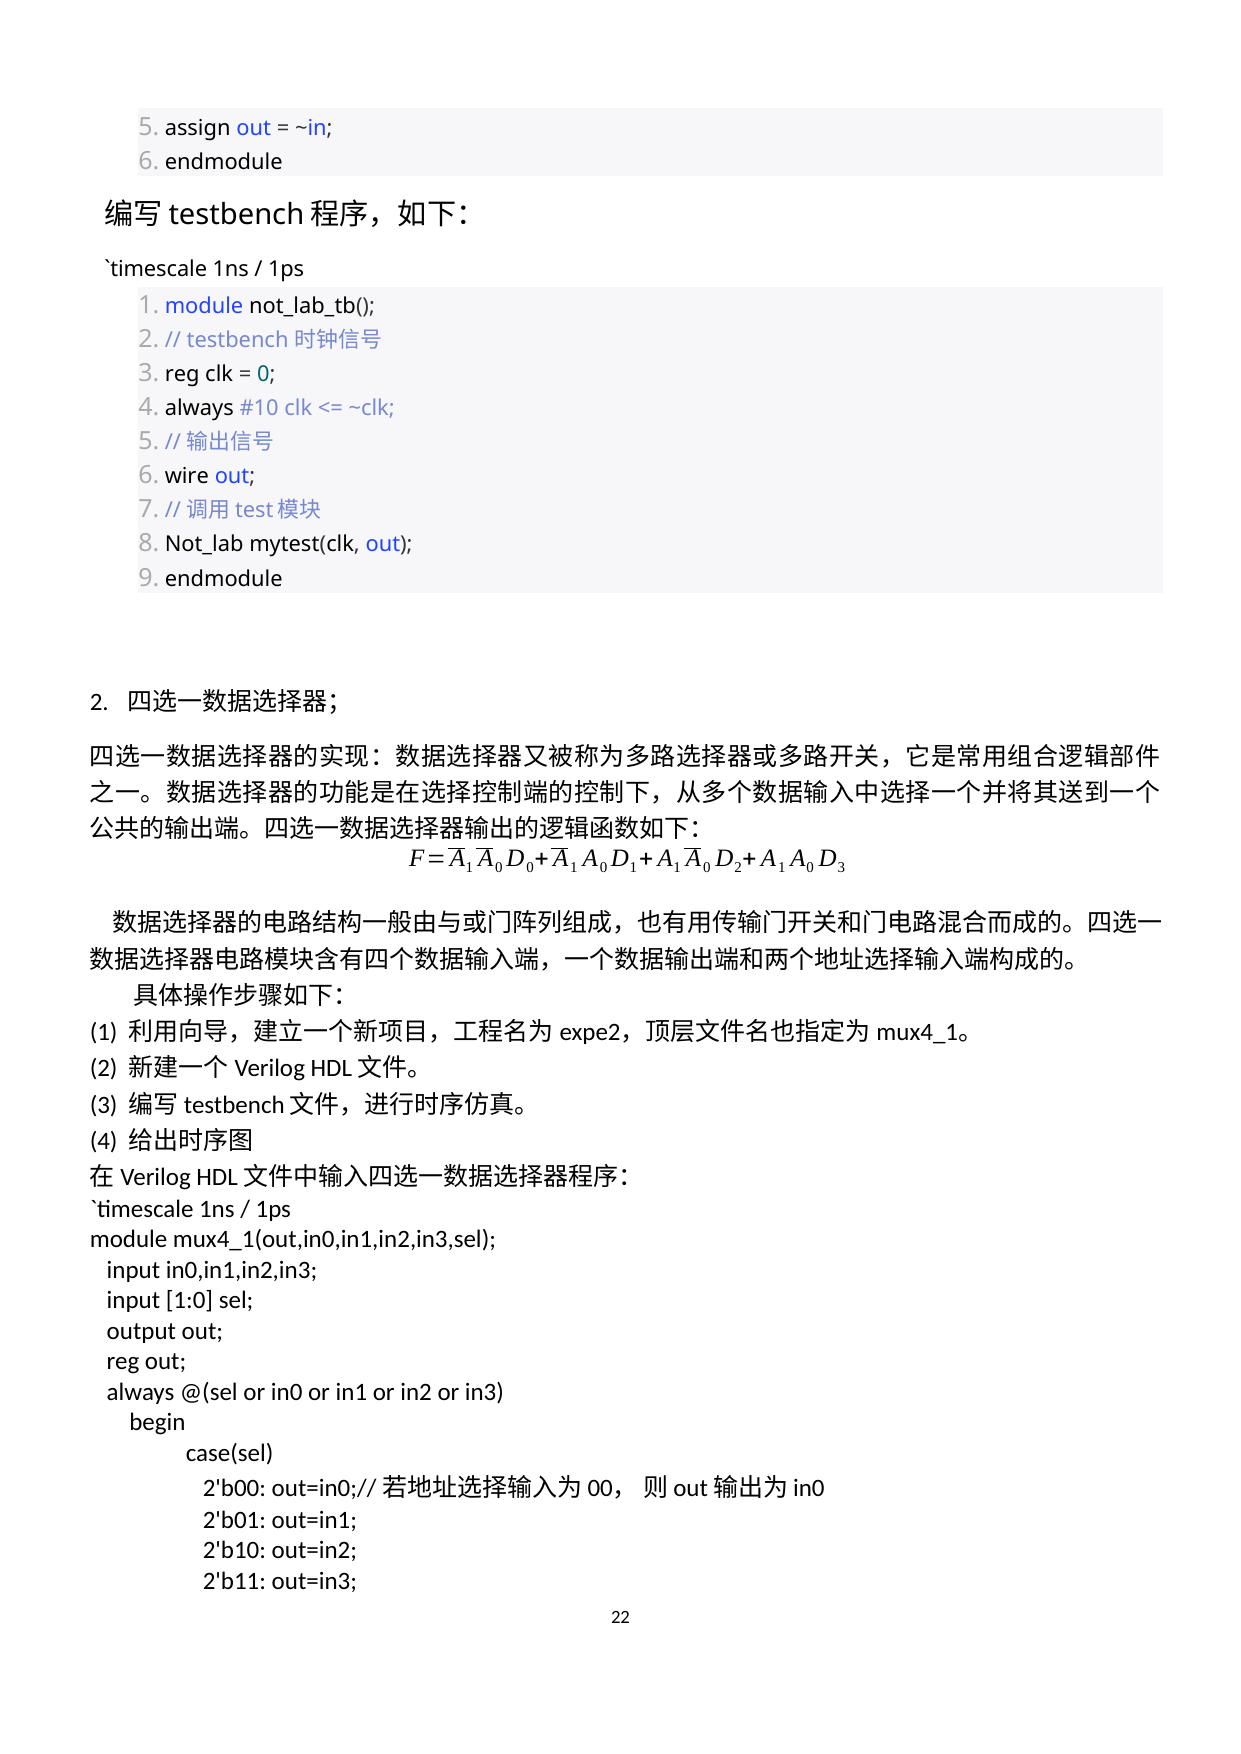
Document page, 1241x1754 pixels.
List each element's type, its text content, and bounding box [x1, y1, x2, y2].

text `timescale 1ns / 1ps [104, 253, 1141, 283]
list 四选一数据选择器； [89, 682, 1163, 718]
text 数据选择器的电路结构一般由与或门阵列组成，也有用传输门开关和门电路混合而成的。四选一数据选择器电路模块含有四个数据输入端，一个数据输出端和两个地址选择输入端构成的。 [89, 903, 1163, 975]
list endmodule [138, 559, 1163, 593]
text (3) 编写testbench文件，进行时序仿真。 [89, 1084, 1163, 1120]
text `timescale 1ns / 1ps [89, 1193, 1163, 1223]
list reg clk = 0; [138, 355, 1163, 389]
text reg out; [89, 1345, 1163, 1376]
text (2) 新建一个 Verilog HDL 文件。 [89, 1048, 1163, 1084]
text case(sel) [89, 1437, 1163, 1467]
list assign out = ~in; [138, 108, 1163, 142]
text input [1:0] sel; [89, 1284, 1163, 1315]
text 2'b01: out=in1; [89, 1504, 1163, 1534]
list // testbench 时钟信号 [138, 321, 1163, 355]
list module not_lab_tb(); [138, 287, 1163, 321]
text input in0,in1,in2,in3; [89, 1254, 1163, 1284]
text 2'b00: out=in0;// 若地址选择输入为00， 则out输出为in0 [89, 1467, 1163, 1504]
text (1) 利用向导，建立一个新项目，工程名为 expe2，顶层文件名也指定为 mux4_1。 [89, 1012, 1163, 1048]
text begin [89, 1406, 1163, 1437]
text 2'b11: out=in3; [89, 1565, 1163, 1595]
list wire out; [138, 457, 1163, 491]
text 2'b10: out=in2; [89, 1534, 1163, 1565]
text 在 Verilog HDL 文件中输入四选一数据选择器程序： [89, 1157, 1163, 1193]
list endmodule [138, 142, 1163, 176]
text module mux4_1(out,in0,in1,in2,in3,sel); [89, 1223, 1163, 1254]
list always #10 clk <= ~clk; [138, 389, 1163, 423]
text always @(sel or in0 or in1 or in2 or in3) [89, 1376, 1163, 1406]
text 四选一数据选择器的实现：数据选择器又被称为多路选择器或多路开关，它是常用组合逻辑部件之一。数据选择器的功能是在选择控制端的控制下，从多个数据输入中选择一个并将其送到一个公共的输出端。四选一数据选择器输出的逻辑函数如下： [89, 736, 1163, 845]
text 编写testbench程序，如下： [104, 191, 1141, 233]
text output out; [89, 1315, 1163, 1345]
text 具体操作步骤如下： [89, 975, 1163, 1012]
list // 输出信号 [138, 423, 1163, 457]
text (4) 给出时序图 [89, 1120, 1163, 1157]
list // 调用test模块 [138, 491, 1163, 525]
list Not_lab mytest(clk, out); [138, 525, 1163, 559]
